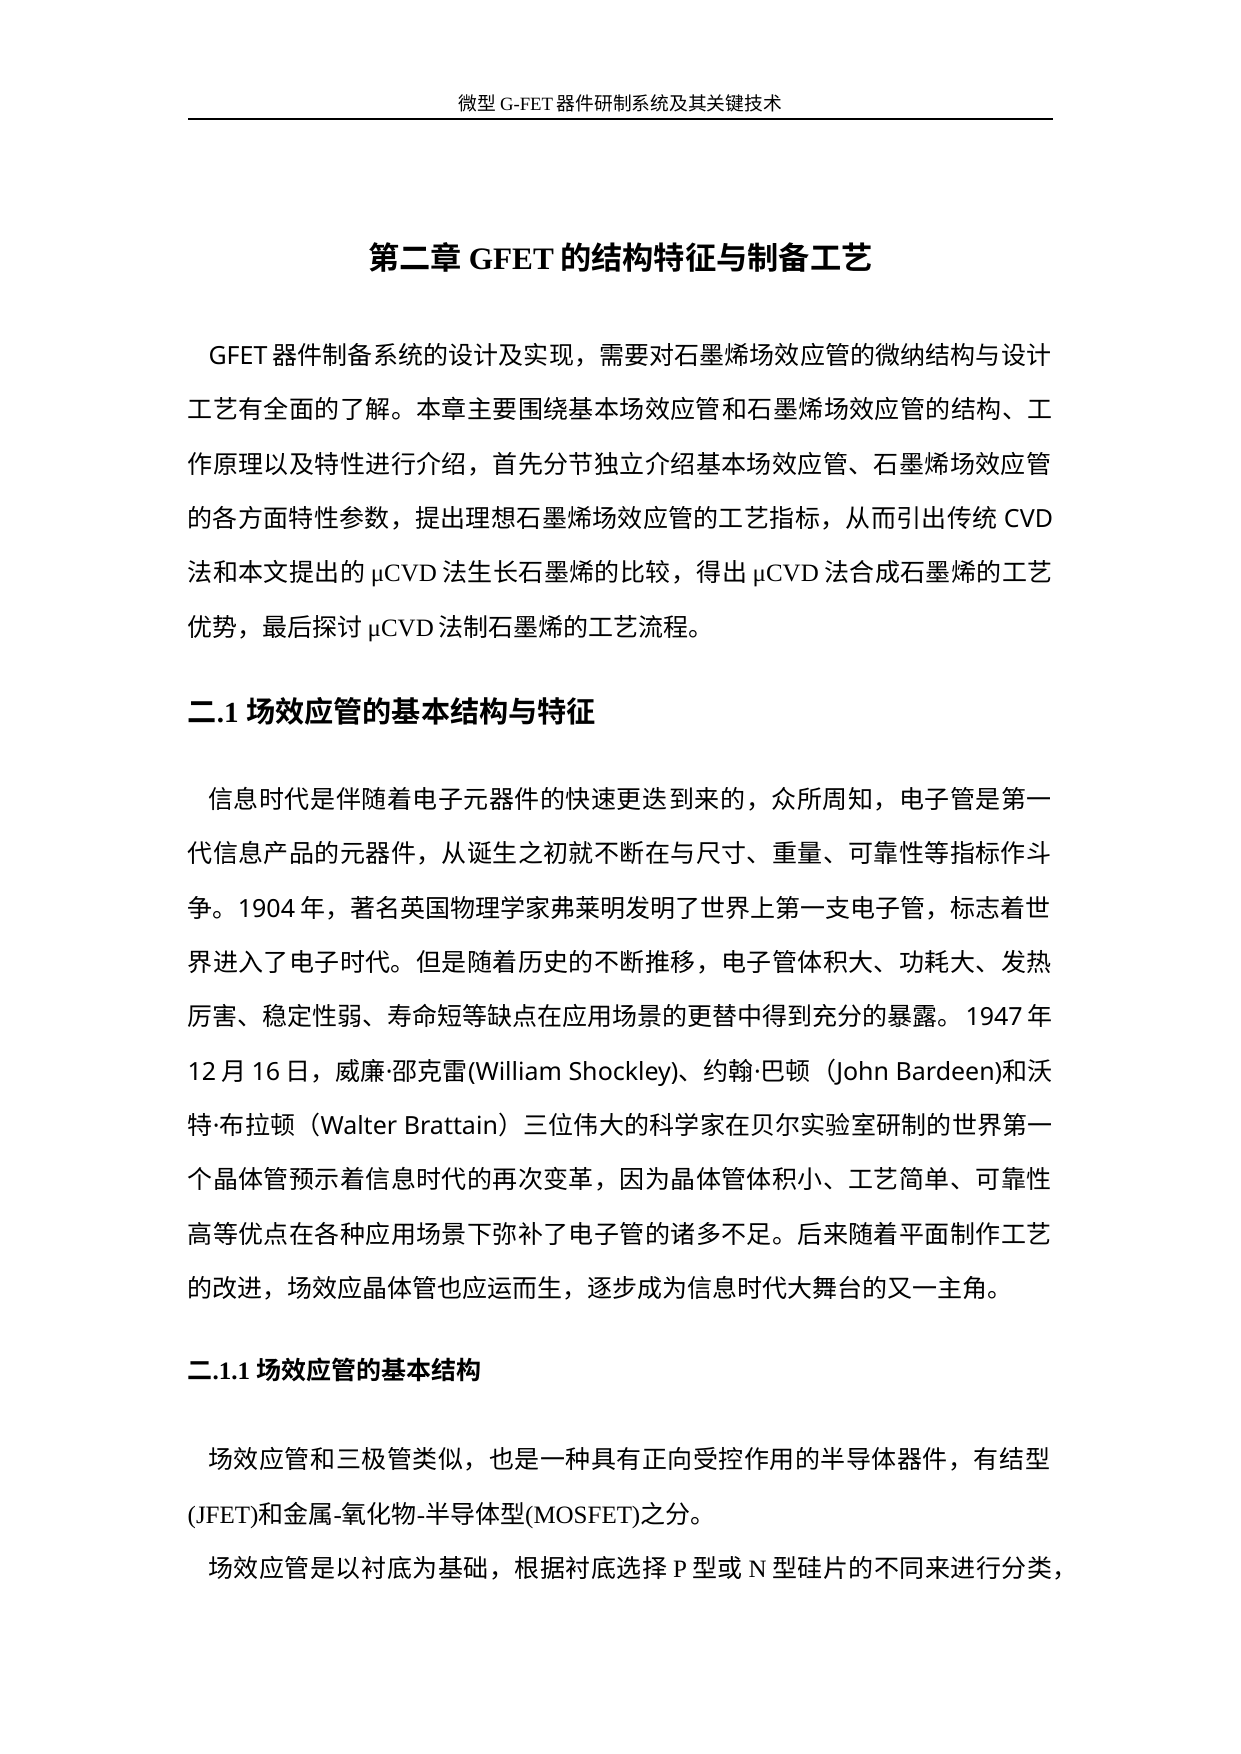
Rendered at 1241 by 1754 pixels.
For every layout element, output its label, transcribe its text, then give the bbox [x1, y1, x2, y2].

text 信息时代是伴随着电子元器件的快速更迭到来的，众所周知，电子管是第一代信息产品的元器件，从诞生之初就不断在与尺寸、重量、可靠性等指标作斗争。1904年，著名英国物理学家弗莱明发明了世界上第一支电子管，标志着世界进入了电子时代。但是随着历史的不断推移，电子管体积大、功耗大、发热厉害、稳定性弱、寿命短等缺点在应用场景的更替中得到充分的暴露。1947年12月16日，威廉·邵克雷(William Shockley)、约翰·巴顿（John Bardeen)和沃特·布拉顿（Walter Brattain）三位伟大的科学家在贝尔实验室研制的世界第一个晶体管预示着信息时代的再次变革，因为晶体管体积小、工艺简单、可靠性高等优点在各种应用场景下弥补了电子管的诸多不足。后来随着平面制作工艺的改进，场效应晶体管也应运而生，逐步成为信息时代大舞台的又一主角。 [187, 779, 1053, 1305]
text 场效应管和三极管类似，也是一种具有正向受控作用的半导体器件，有结型(JFET)和金属-氧化物-半导体型(MOSFET)之分。 [187, 1440, 1053, 1531]
subtitle GFET的结构特征与制备工艺 [187, 233, 1053, 278]
subtitle 场效应管的基本结构与特征 [187, 689, 1053, 731]
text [187, 1549, 1053, 1585]
subtitle 场效应管的基本结构 [187, 1350, 1053, 1386]
text GFET器件制备系统的设计及实现，需要对石墨烯场效应管的微纳结构与设计工艺有全面的了解。本章主要围绕基本场效应管和石墨烯场效应管的结构、工作原理以及特性进行介绍，首先分节独立介绍基本场效应管、石墨烯场效应管的各方面特性参数，提出理想石墨烯场效应管的工艺指标，从而引出传统CVD法和本文提出的μCVD法生长石墨烯的比较，得出μCVD法合成石墨烯的工艺优势，最后探讨μCVD法制石墨烯的工艺流程。 [187, 335, 1053, 643]
